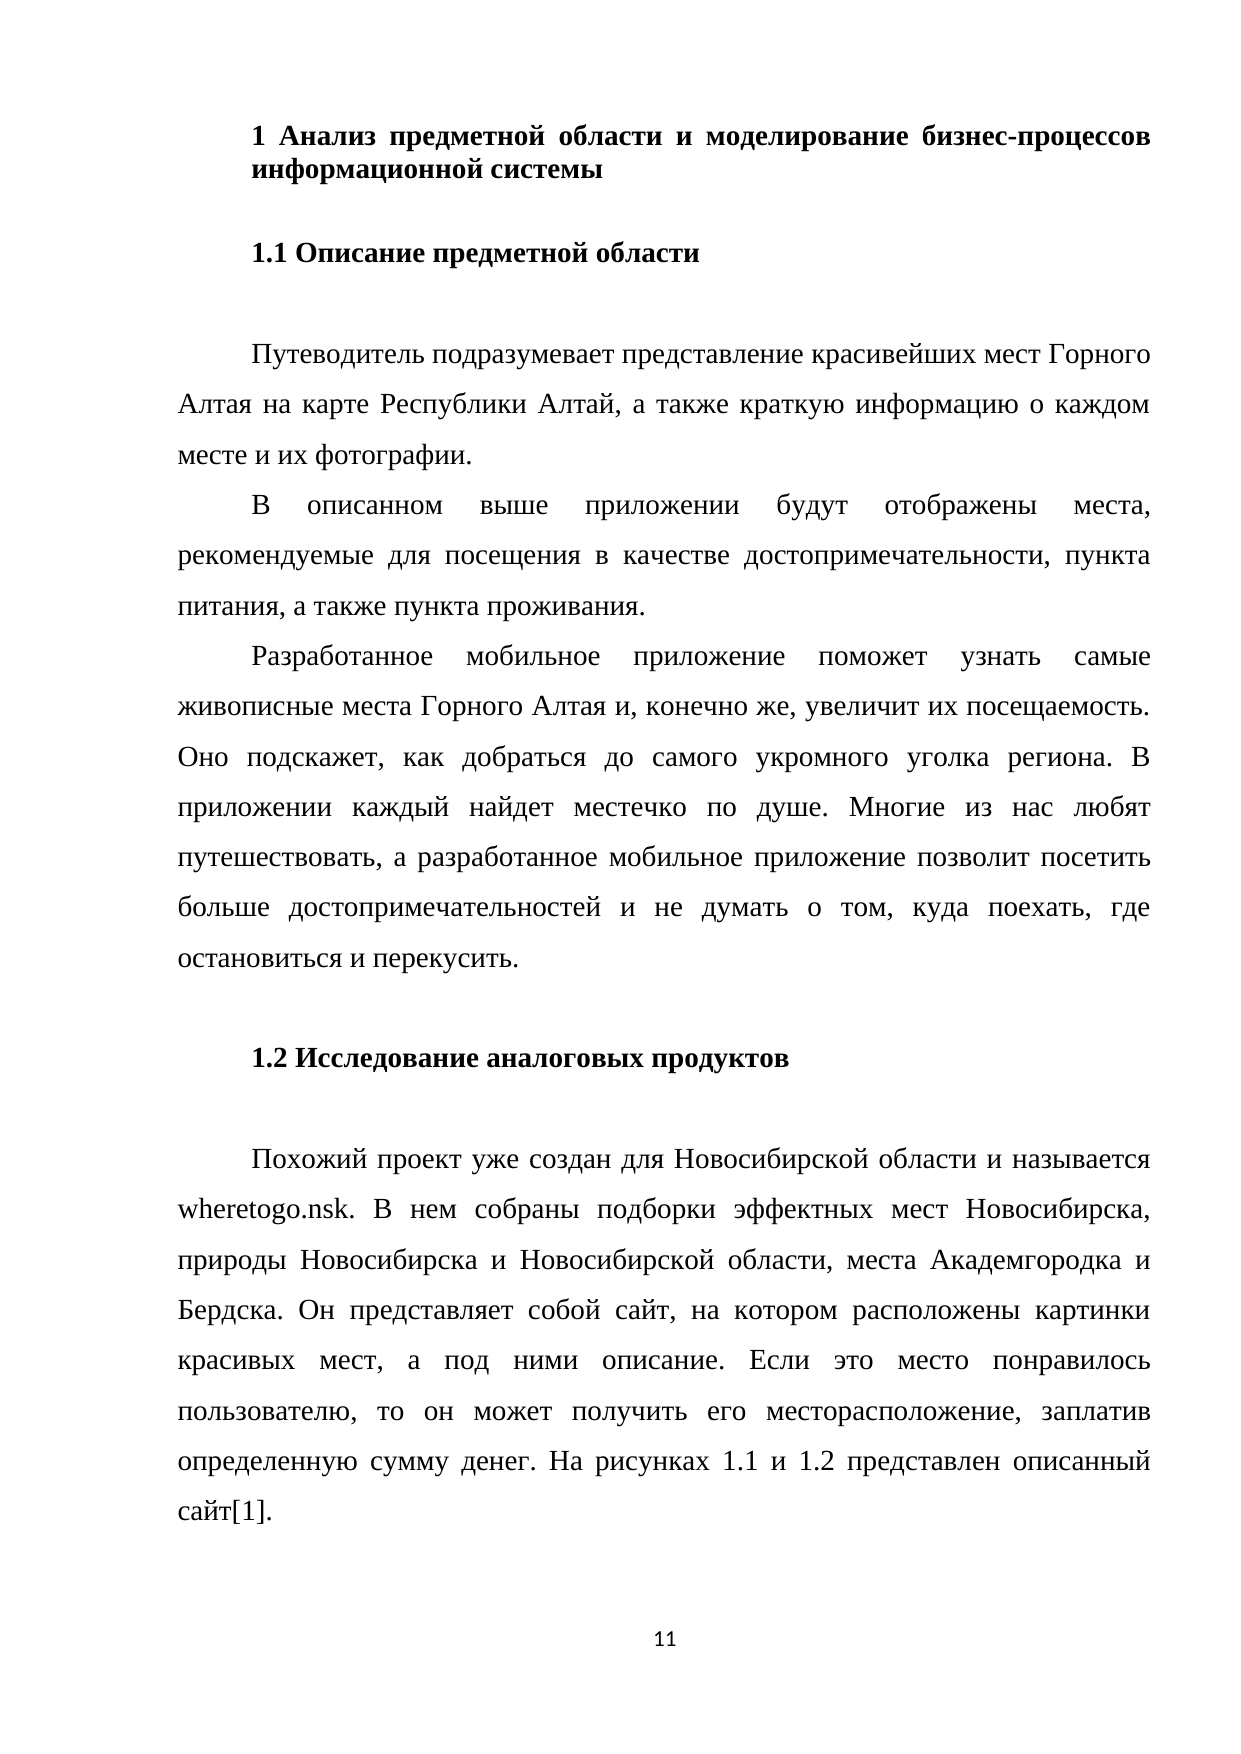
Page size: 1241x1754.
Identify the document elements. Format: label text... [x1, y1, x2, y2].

subtitle 1.1 Описание предметной области [251, 236, 1152, 269]
subtitle 1.2 Исследование аналоговых продуктов [177, 1041, 1152, 1074]
subtitle 1 Анализ предметной области и моделирование бизнес-процессов информационной системы [251, 118, 1152, 185]
text В описанном выше приложении будут отображены места, рекомендуемые для посещения в качестве достопримечательности, пункта питания, а также пункта проживания. [177, 487, 1152, 621]
text Путеводитель подразумевает представление красивейших мест Горного Алтая на карте Республики Алтай, а также краткую информацию о каждом месте и их фотографии. [177, 336, 1152, 470]
text Похожий проект уже создан для Новосибирской области и называется wheretogo.nsk. В нем собраны подборки эффектных мест Новосибирска, природы Новосибирска и Новосибирской области, места Академгородка и Бердска. Он представляет собой сайт, на котором расположены картинки красивых мест, а под ними описание. Если это место понравилось пользователю, то он может получить его месторасположение, заплатив определенную сумму денег. На рисунках 1.1 и 1.2 представлен описанный сайт[1]. [177, 1141, 1152, 1527]
text Разработанное мобильное приложение поможет узнать самые живописные места Горного Алтая и, конечно же, увеличит их посещаемость. Оно подскажет, как добраться до самого укромного уголка региона. В приложении каждый найдет местечко по душе. Многие из нас любят путешествовать, а разработанное мобильное приложение позволит посетить больше достопримечательностей и не думать о том, куда поехать, где остановиться и перекусить. [177, 638, 1152, 973]
